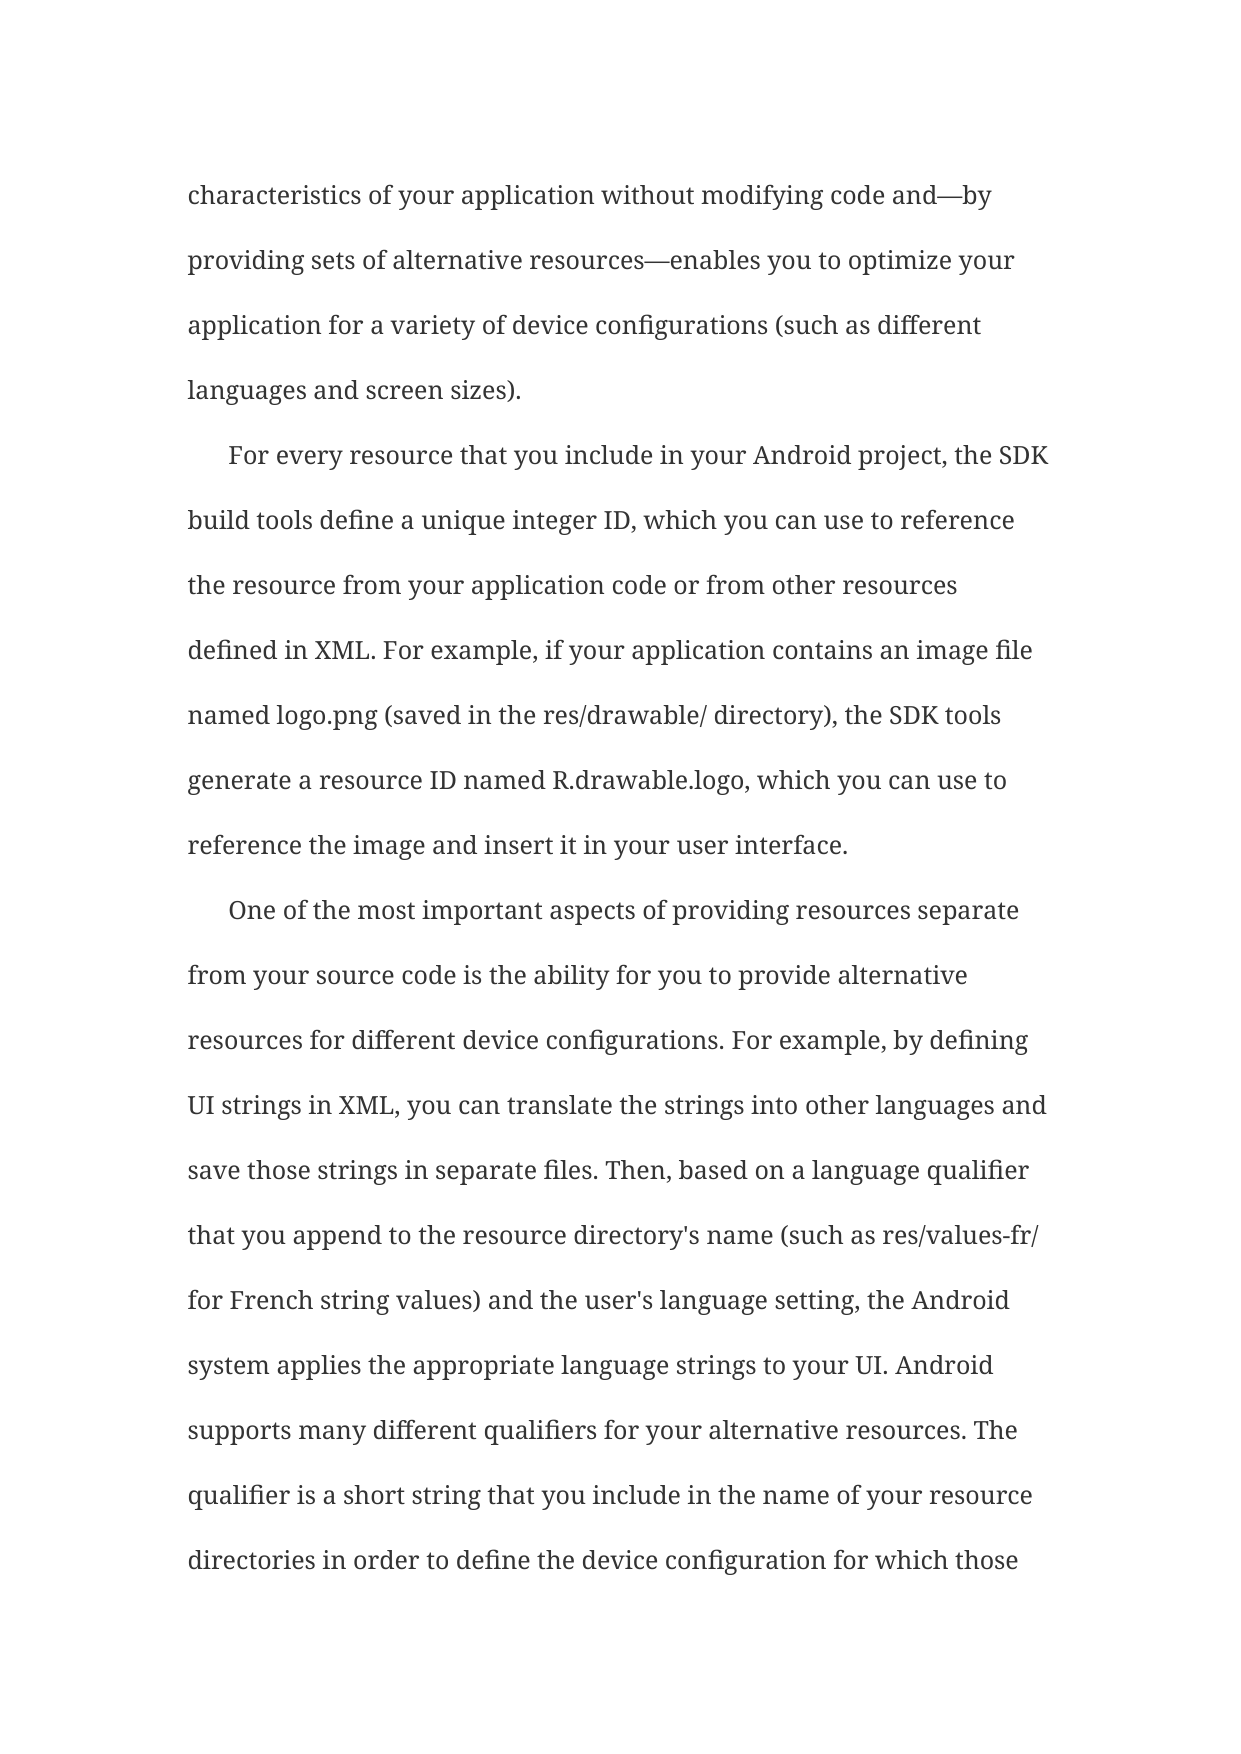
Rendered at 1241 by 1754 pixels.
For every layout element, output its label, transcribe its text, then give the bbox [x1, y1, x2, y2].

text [187, 877, 1053, 1592]
text For every resource that you include in your Android project, the SDK build tools define a unique integer ID, which you can use to reference the resource from your application code or from other resources defined in XML. For example, if your application contains an image file named logo.png (saved in the res/drawable/ directory), the SDK tools generate a resource ID named R.drawable.logo, which you can use to reference the image and insert it in your user interface. [187, 422, 1053, 877]
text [187, 162, 1053, 422]
